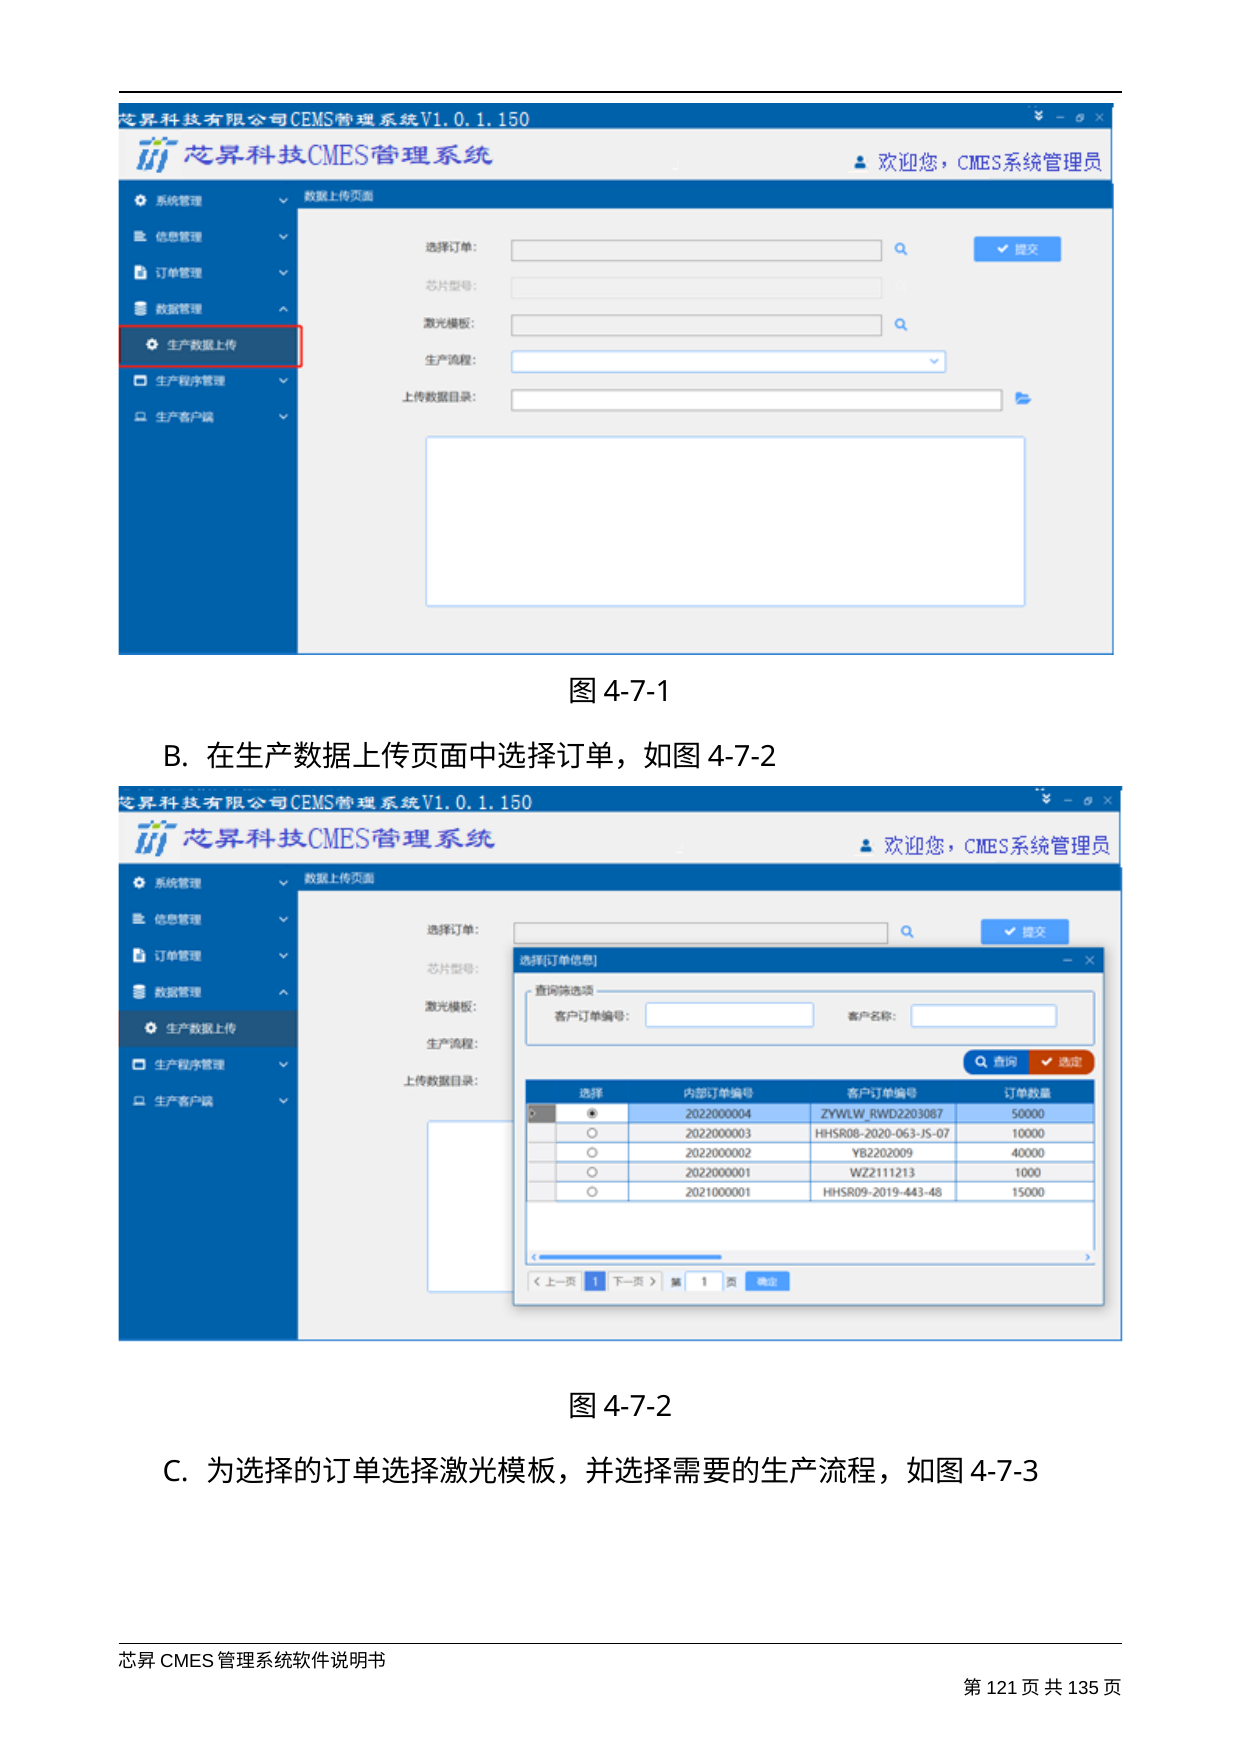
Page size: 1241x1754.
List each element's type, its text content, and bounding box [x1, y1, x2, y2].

list 图4-7-1 [118, 656, 1122, 721]
list 为选择的订单选择激光模板，并选择需要的生产流程，如图4-7-3 [162, 1436, 1122, 1501]
picture [118, 103, 1114, 655]
list 在生产数据上传页面中选择订单，如图4-7-2 [162, 721, 1122, 786]
picture [118, 786, 1124, 1346]
list 图4-7-2 [118, 1371, 1122, 1436]
